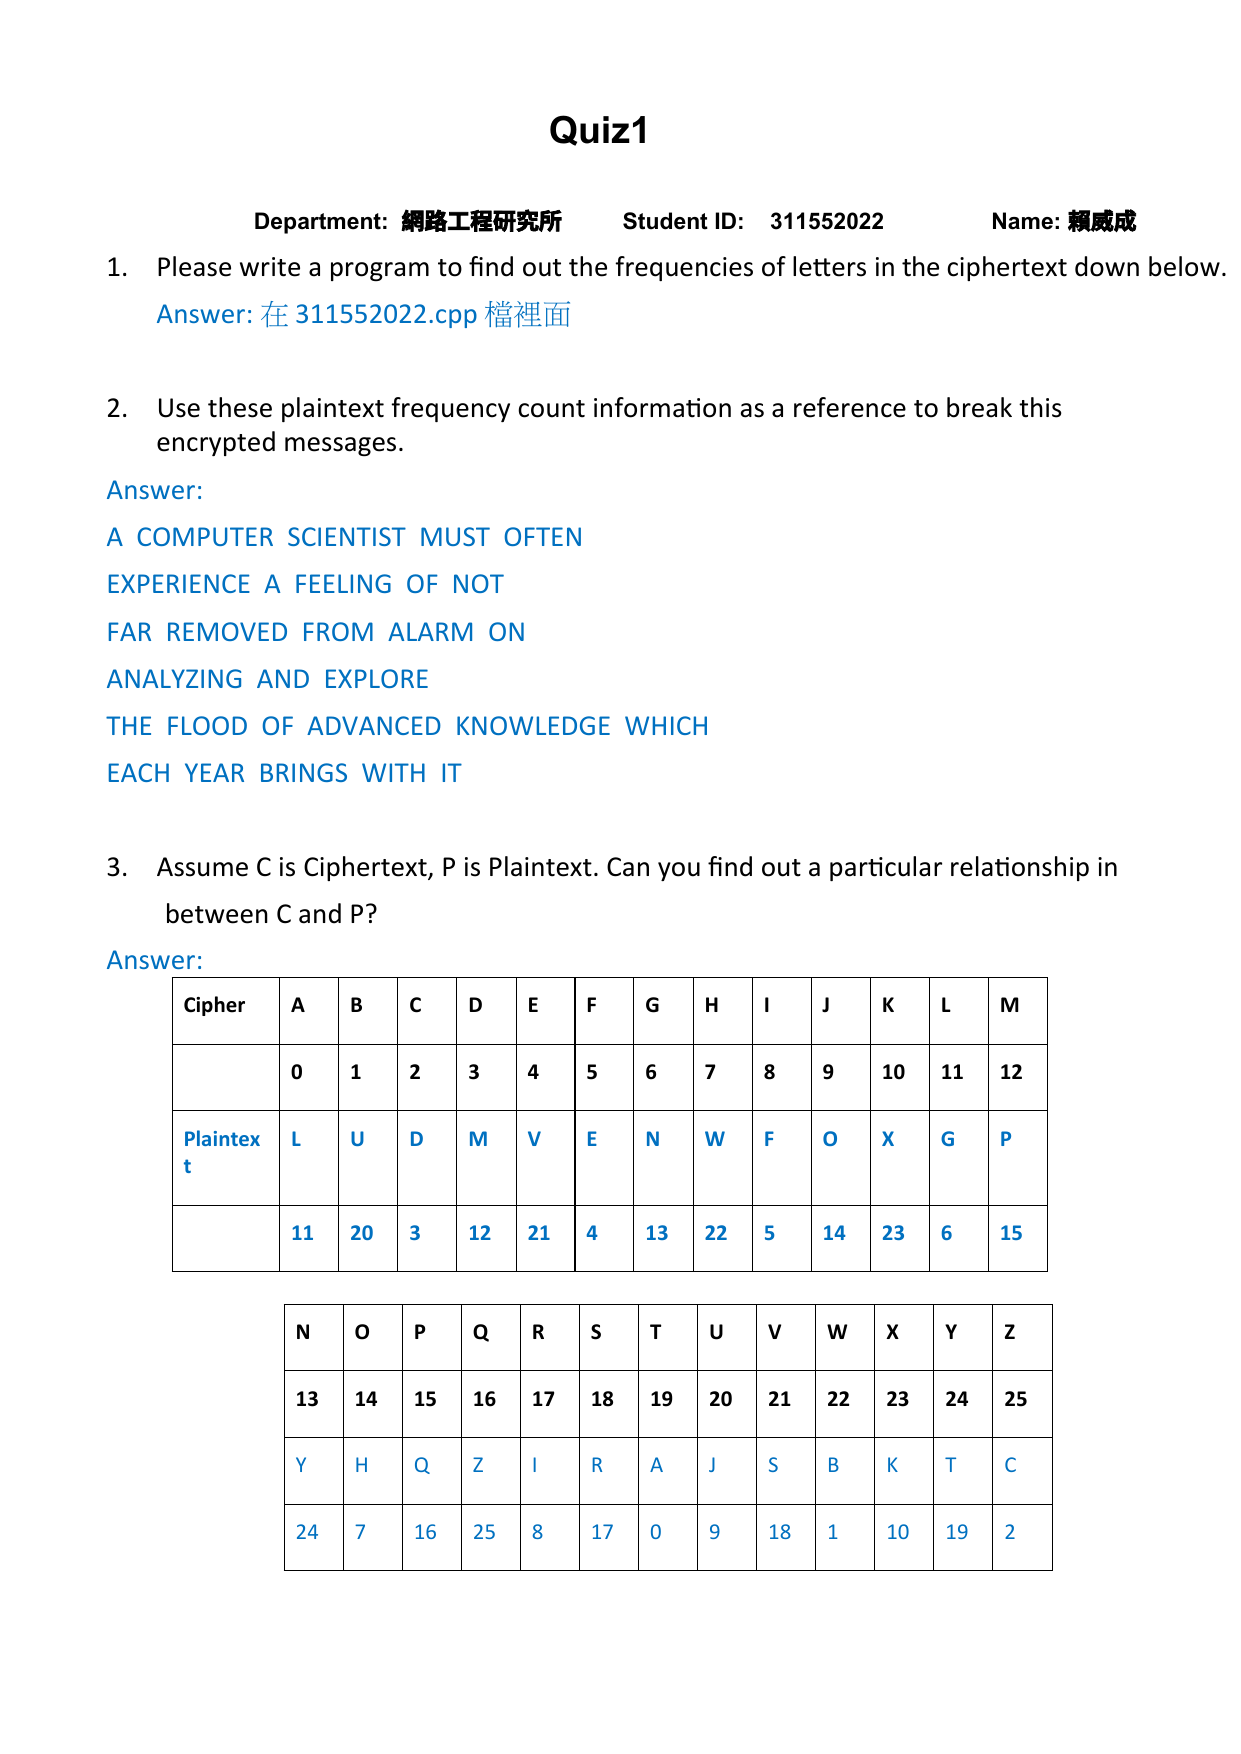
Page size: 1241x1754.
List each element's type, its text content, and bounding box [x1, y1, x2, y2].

table_header D [457, 978, 516, 1043]
table_cell 14 [812, 1206, 870, 1271]
text ANALYZING AND EXPLORE [106, 661, 1230, 695]
table_header H [694, 978, 752, 1043]
text Answer: [106, 940, 1230, 977]
table_cell 17 [580, 1505, 638, 1570]
table_cell O [812, 1111, 870, 1205]
table_cell 11 [930, 1045, 988, 1110]
table_cell E [576, 1111, 633, 1205]
table_header K [871, 978, 929, 1043]
table_cell X [871, 1111, 929, 1205]
table_header Cipher [173, 978, 279, 1043]
table_header F [576, 978, 633, 1043]
table_cell W [694, 1111, 752, 1205]
table_cell V [517, 1111, 574, 1205]
table_cell Q [403, 1438, 461, 1503]
table_cell 15 [989, 1206, 1047, 1271]
table_cell [173, 1045, 279, 1110]
text EACH YEAR BRINGS WITH IT [106, 755, 1230, 790]
table_cell F [753, 1111, 811, 1205]
text EXPERIENCE A FEELING OF NOT [106, 566, 1230, 601]
table_cell 20 [698, 1371, 756, 1437]
table_cell 15 [403, 1371, 461, 1437]
table_cell Y [285, 1438, 343, 1503]
table_cell 2 [993, 1505, 1052, 1570]
table_cell C [993, 1438, 1052, 1503]
table_cell 21 [517, 1206, 574, 1271]
table_cell 7 [344, 1505, 402, 1570]
table_header A [280, 978, 338, 1043]
table_header S [580, 1305, 638, 1370]
list Answer: 在311552022.cpp檔裡面 [156, 294, 1230, 331]
table_header E [517, 978, 574, 1043]
table_cell 17 [521, 1371, 579, 1437]
table_header P [403, 1305, 461, 1370]
table_cell 12 [457, 1206, 516, 1271]
table_cell 23 [871, 1206, 929, 1271]
table_header T [639, 1305, 697, 1370]
text Answer: [106, 471, 1230, 506]
text FAR REMOVED FROM ALARM ON [106, 613, 1230, 648]
table_cell R [580, 1438, 638, 1503]
table_cell 16 [403, 1505, 461, 1570]
table_header J [812, 978, 870, 1043]
text 3. Assume C is Ciphertext, P is Plaintext. Can you find out a particular relationship in [106, 847, 1230, 883]
table_cell 24 [934, 1371, 992, 1437]
table_cell 5 [753, 1206, 811, 1271]
text between C and P? [106, 896, 1230, 931]
table_cell 9 [698, 1505, 756, 1570]
table_cell 9 [812, 1045, 870, 1110]
text A COMPUTER SCIENTIST MUST OFTEN [106, 519, 1230, 553]
table_cell 24 [285, 1505, 343, 1570]
text 2. Use these plaintext frequency count information as a reference to break this encrypted messages. [106, 389, 1230, 459]
table_cell [173, 1206, 279, 1271]
table_cell 0 [639, 1505, 697, 1570]
table_cell 19 [934, 1505, 992, 1570]
table_cell 10 [871, 1045, 929, 1110]
table_header U [698, 1305, 756, 1370]
table_header Z [993, 1305, 1052, 1370]
table_cell A [639, 1438, 697, 1503]
table_header X [875, 1305, 933, 1370]
table_header I [753, 978, 811, 1043]
table_cell 0 [280, 1045, 338, 1110]
table_cell N [634, 1111, 693, 1205]
table_cell 6 [930, 1206, 988, 1271]
table_cell 13 [634, 1206, 693, 1271]
table_header L [930, 978, 988, 1043]
table_cell 11 [280, 1206, 338, 1271]
table_cell K [875, 1438, 933, 1503]
table_cell P [989, 1111, 1047, 1205]
table_cell 20 [339, 1206, 397, 1271]
table_cell 4 [576, 1206, 633, 1271]
table_cell 21 [757, 1371, 815, 1437]
table_cell 19 [639, 1371, 697, 1437]
table_header N [285, 1305, 343, 1370]
table_cell 6 [634, 1045, 693, 1110]
table_cell H [344, 1438, 402, 1503]
table_cell 8 [753, 1045, 811, 1110]
table_header Q [462, 1305, 520, 1370]
table_cell 18 [580, 1371, 638, 1437]
text Quiz1 [475, 109, 1230, 152]
table_header O [344, 1305, 402, 1370]
table_cell 22 [694, 1206, 752, 1271]
table_cell 5 [576, 1045, 633, 1110]
table_header W [816, 1305, 874, 1370]
table_cell B [816, 1438, 874, 1503]
table_cell 7 [694, 1045, 752, 1110]
table_cell 1 [816, 1505, 874, 1570]
text Department: 網路工程研究所 Student ID: 311552022 Name: 賴威成 [180, 195, 1230, 238]
table_header C [398, 978, 456, 1043]
text THE FLOOD OF ADVANCED KNOWLEDGE WHICH [106, 708, 1230, 743]
table_cell 14 [344, 1371, 402, 1437]
table_header V [757, 1305, 815, 1370]
table_cell 13 [285, 1371, 343, 1437]
table_cell 8 [521, 1505, 579, 1570]
table_cell 22 [816, 1371, 874, 1437]
table_header Y [934, 1305, 992, 1370]
table_cell Plaintext [173, 1111, 279, 1205]
table_cell M [457, 1111, 516, 1205]
table_cell 12 [989, 1045, 1047, 1110]
table_cell 3 [398, 1206, 456, 1271]
table_cell 23 [875, 1371, 933, 1437]
table_cell S [757, 1438, 815, 1503]
table_cell J [698, 1438, 756, 1503]
table_cell G [930, 1111, 988, 1205]
table_cell 2 [398, 1045, 456, 1110]
table_cell U [339, 1111, 397, 1205]
table_cell 18 [757, 1505, 815, 1570]
table_header M [989, 978, 1047, 1043]
list Please write a program to find out the frequencies of letters in the ciphertext down below. [106, 247, 1230, 284]
table_cell 4 [517, 1045, 574, 1110]
table_cell 1 [339, 1045, 397, 1110]
table_cell L [280, 1111, 338, 1205]
table_header R [521, 1305, 579, 1370]
table_cell 3 [457, 1045, 516, 1110]
table_cell Z [462, 1438, 520, 1503]
table_cell I [521, 1438, 579, 1503]
table_header G [634, 978, 693, 1043]
table_cell T [934, 1438, 992, 1503]
table_header B [339, 978, 397, 1043]
table_cell 10 [875, 1505, 933, 1570]
table_cell 25 [993, 1371, 1052, 1437]
table_cell 16 [462, 1371, 520, 1437]
table_cell D [398, 1111, 456, 1205]
table_cell 25 [462, 1505, 520, 1570]
